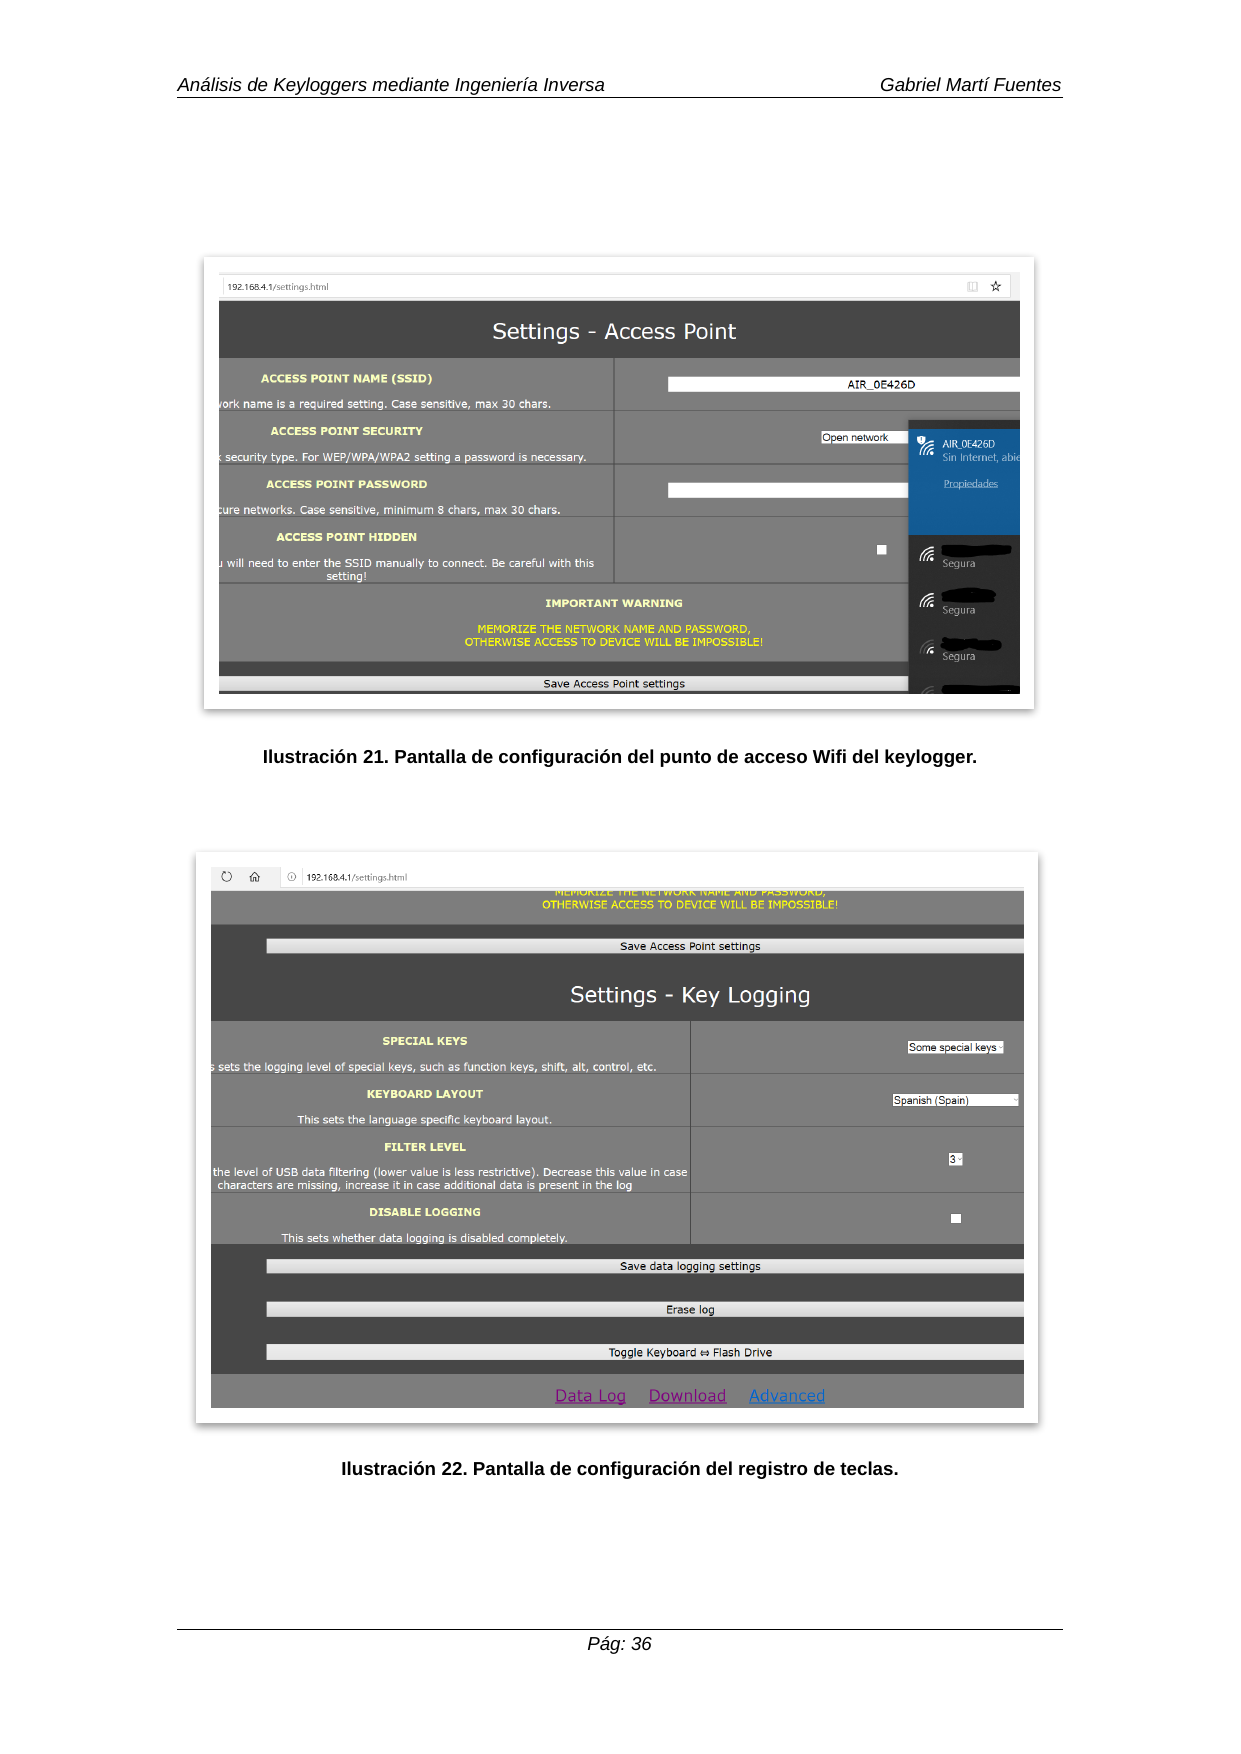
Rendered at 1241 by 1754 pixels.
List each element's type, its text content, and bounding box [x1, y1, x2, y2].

text Ilustración 22. Pantalla de configuración del registro de teclas. [177, 1457, 1063, 1479]
picture [219, 272, 1020, 694]
picture [211, 867, 1024, 1408]
text Ilustración 21. Pantalla de configuración del punto de acceso Wifi del keylogger. [177, 746, 1063, 768]
